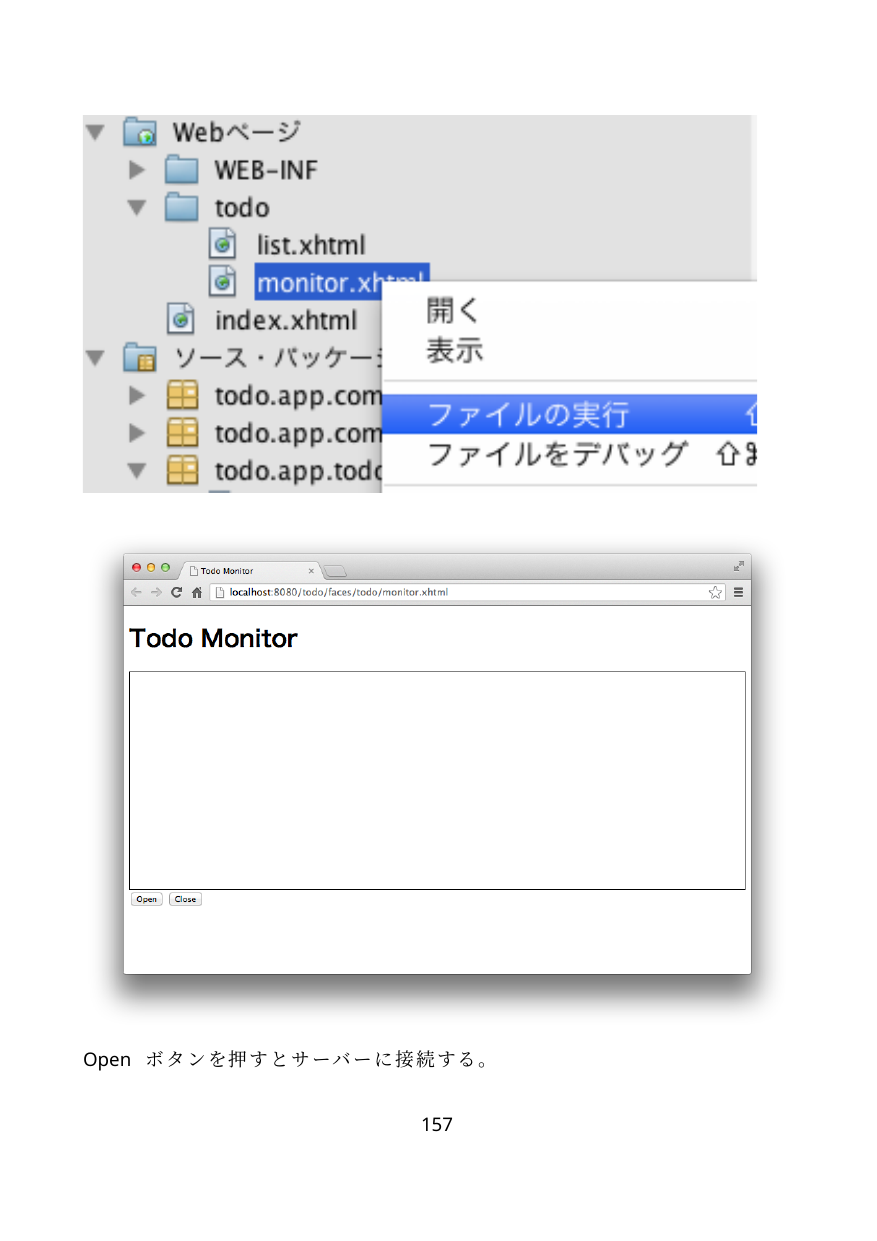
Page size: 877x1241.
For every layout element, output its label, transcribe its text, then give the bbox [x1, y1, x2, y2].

picture [82, 528, 792, 1031]
picture [82, 115, 758, 493]
text Openボタンを押すとサーバーに接続する。 [83, 1042, 791, 1074]
